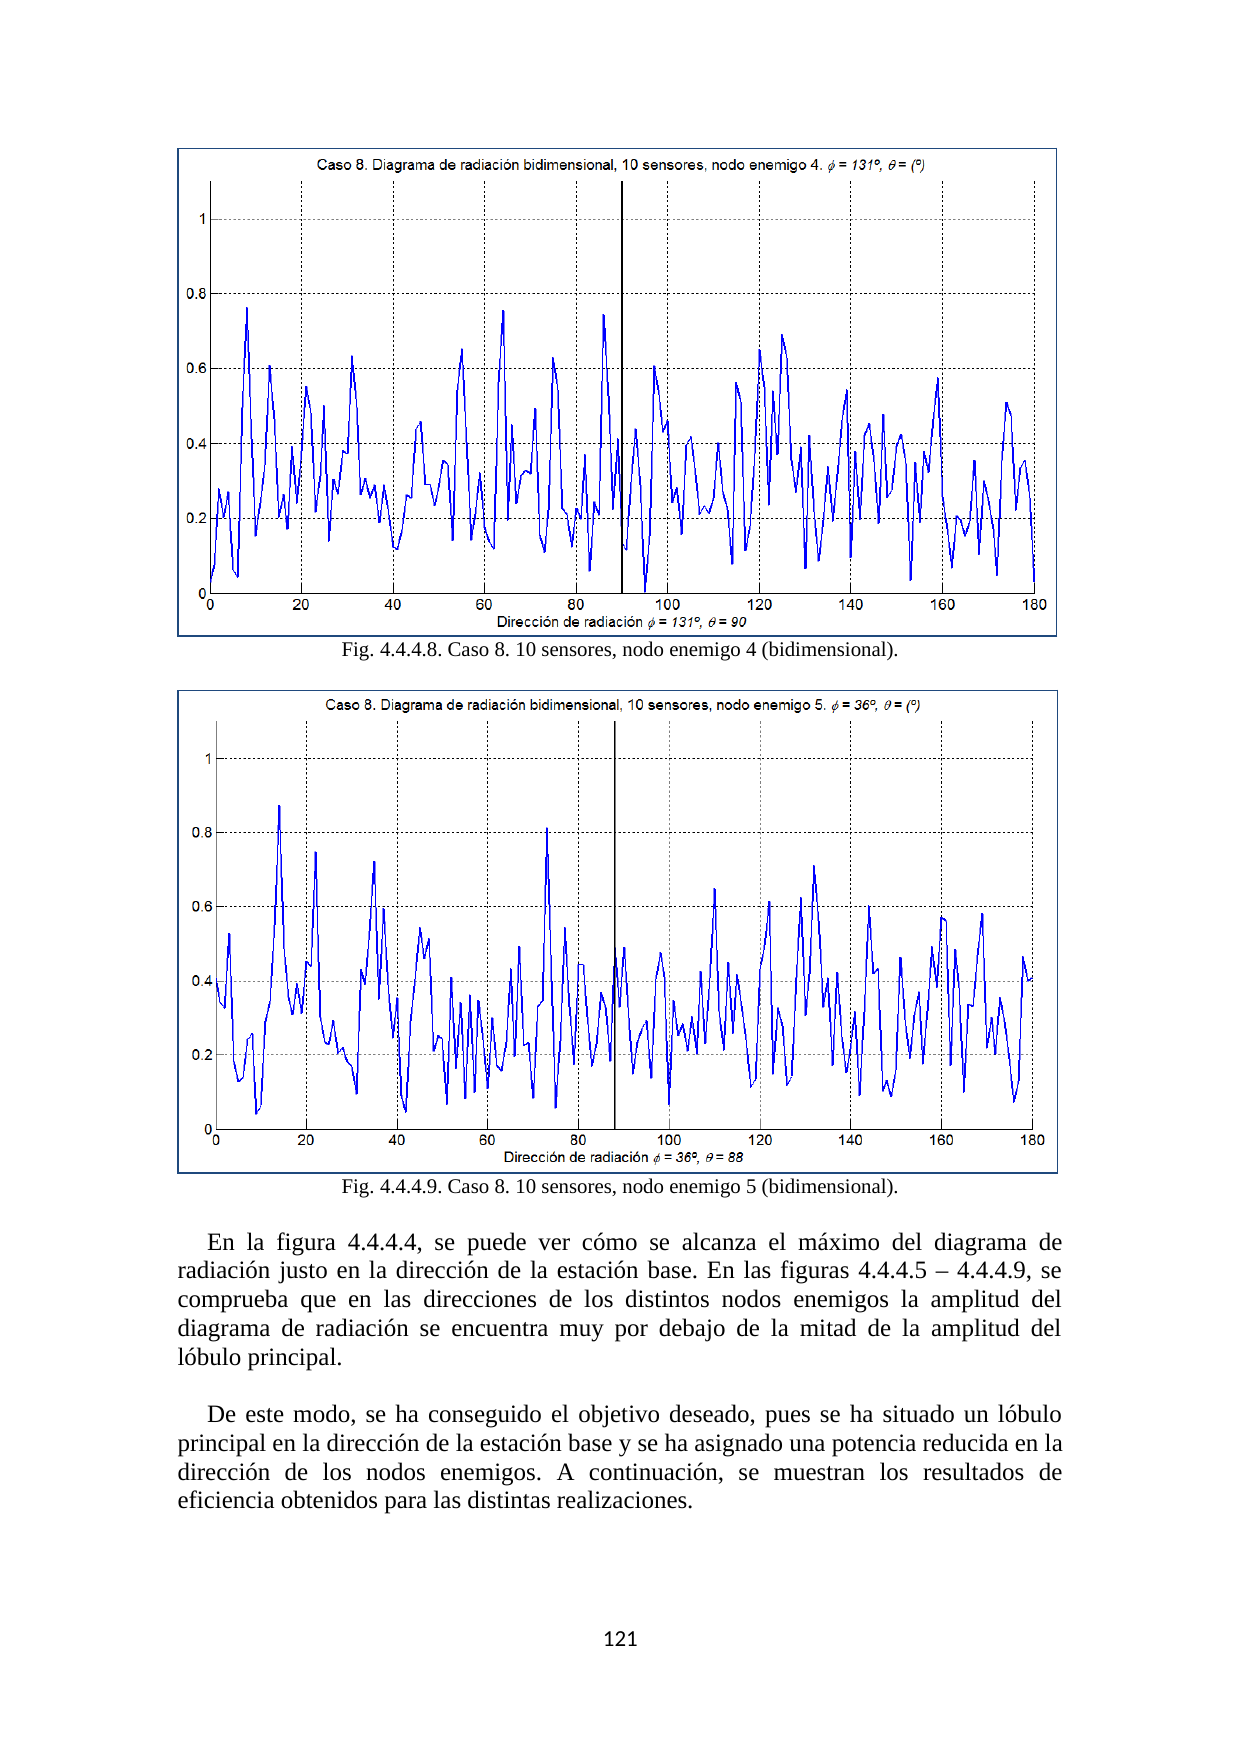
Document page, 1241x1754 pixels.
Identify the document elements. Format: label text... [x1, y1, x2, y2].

picture [179, 149, 1056, 635]
text Fig. 4.4.4.8. Caso 8. 10 sensores, nodo enemigo 4 (bidimensional). [177, 637, 1063, 661]
picture [179, 691, 1057, 1172]
text Fig. 4.4.4.9. Caso 8. 10 sensores, nodo enemigo 5 (bidimensional). [177, 1174, 1063, 1198]
text De este modo, se ha conseguido el objetivo deseado, pues se ha situado un lóbulo principal en la dirección de la estación base y se ha asignado una potencia reducida en la dirección de los nodos enemigos. A continuación, se muestran los resultados de eficiencia obtenidos para las distintas realizaciones. [177, 1399, 1063, 1514]
text En la figura 4.4.4.4, se puede ver cómo se alcanza el máximo del diagrama de radiación justo en la dirección de la estación base. En las figuras 4.4.4.5 – 4.4.4.9, se comprueba que en las direcciones de los distintos nodos enemigos la amplitud del diagrama de radiación se encuentra muy por debajo de la mitad de la amplitud del lóbulo principal. [177, 1227, 1063, 1370]
